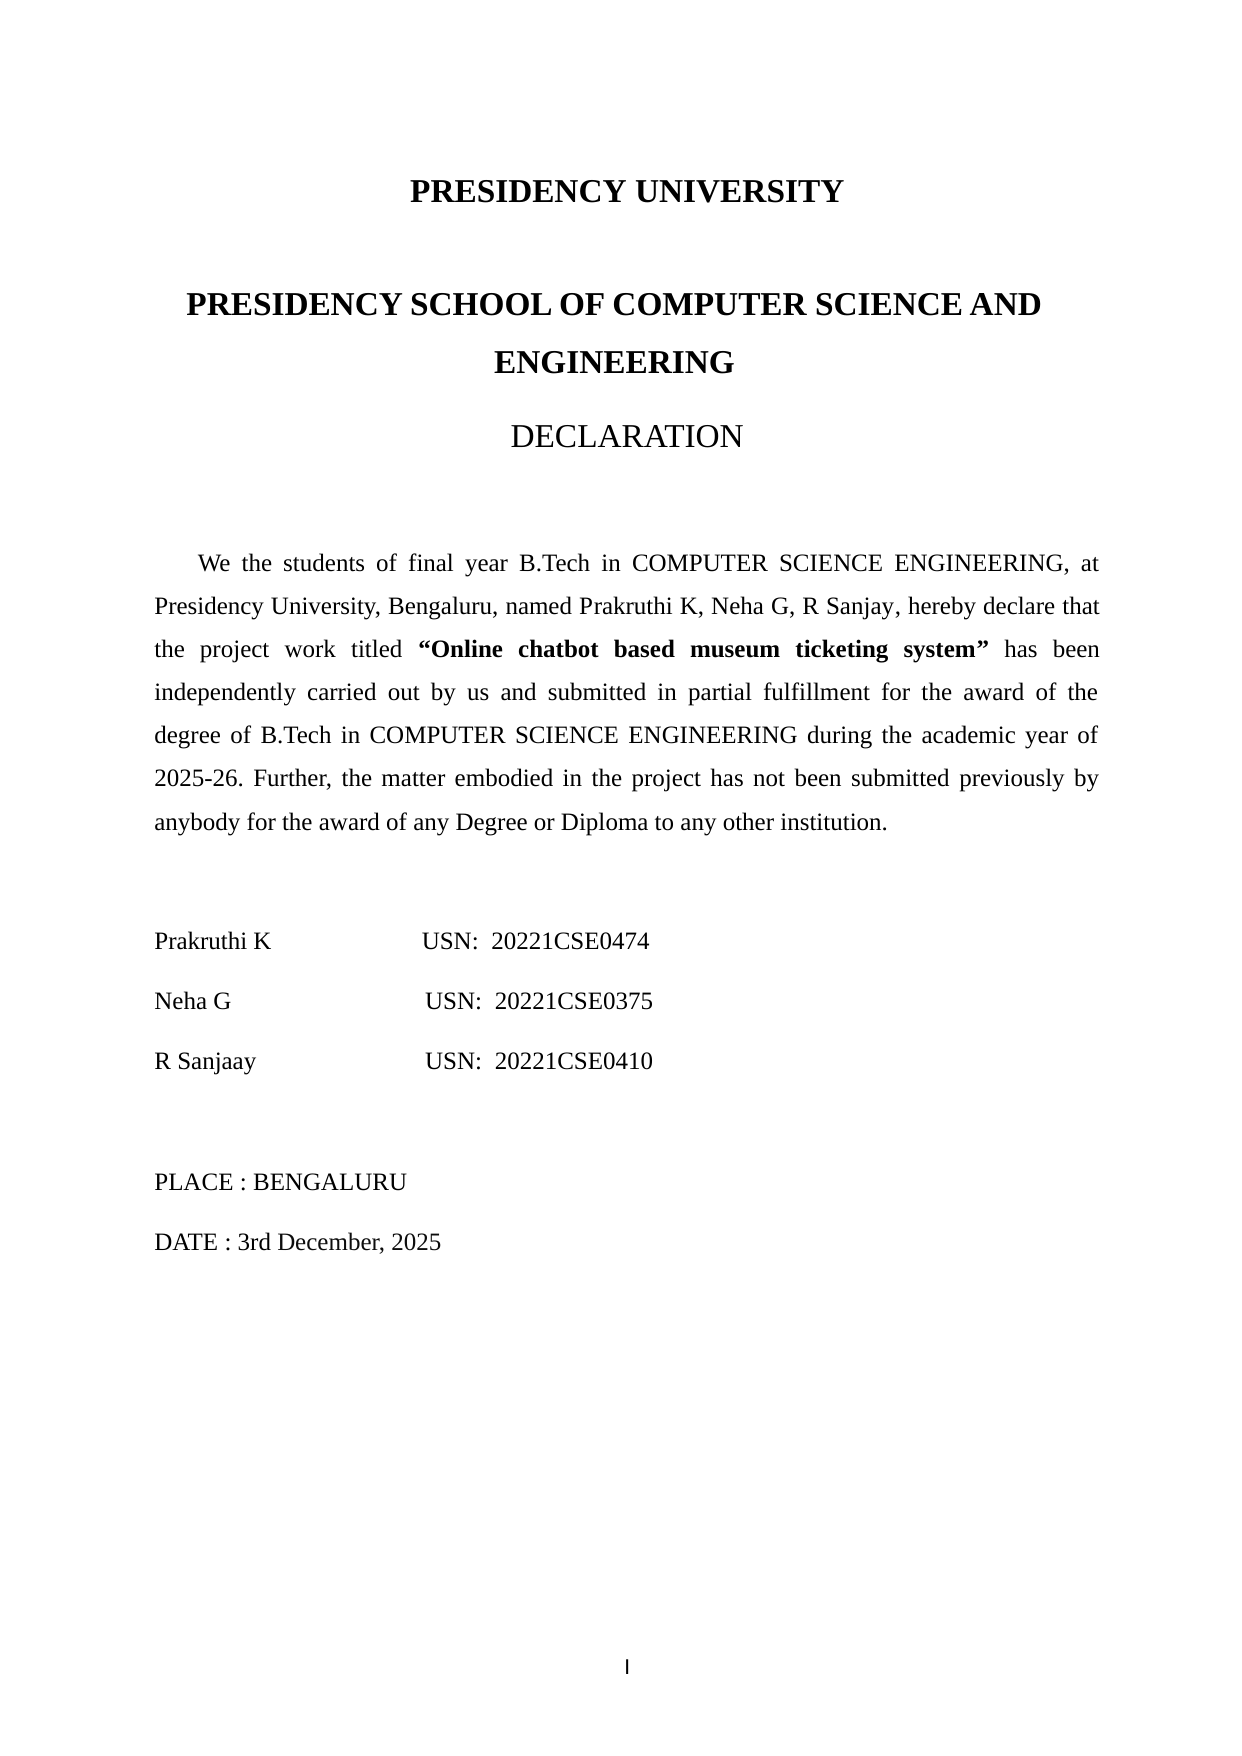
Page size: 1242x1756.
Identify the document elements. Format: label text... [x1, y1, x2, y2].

text Prakruthi K USN: 20221CSE0474 [154, 926, 1100, 955]
text DATE : 3rd December, 2025 [154, 1227, 1100, 1256]
text R Sanjaay USN: 20221CSE0410 [154, 1046, 1100, 1074]
text PLACE : BENGALURU [154, 1167, 1100, 1196]
text We the students of final year B.Tech in COMPUTER SCIENCE ENGINEERING, at Presidency University, Bengaluru, named Prakruthi K, Neha G, R Sanjay, hereby declare that the project work titled “Online chatbot based museum ticketing system” has been independently carried out by us and submitted in partial fulfillment for the award of the degree of B.Tech in COMPUTER SCIENCE ENGINEERING during the academic year of 2025-26. Further, the matter embodied in the project has not been submitted previously by anybody for the award of any Degree or Diploma to any other institution. [154, 548, 1100, 835]
text PRESIDENCY SCHOOL OF COMPUTER SCIENCE AND ENGINEERING [154, 284, 1074, 380]
subtitle PRESIDENCY UNIVERSITY [154, 171, 1100, 209]
text Neha G USN: 20221CSE0375 [154, 986, 1100, 1015]
text DECLARATION [154, 416, 1100, 454]
